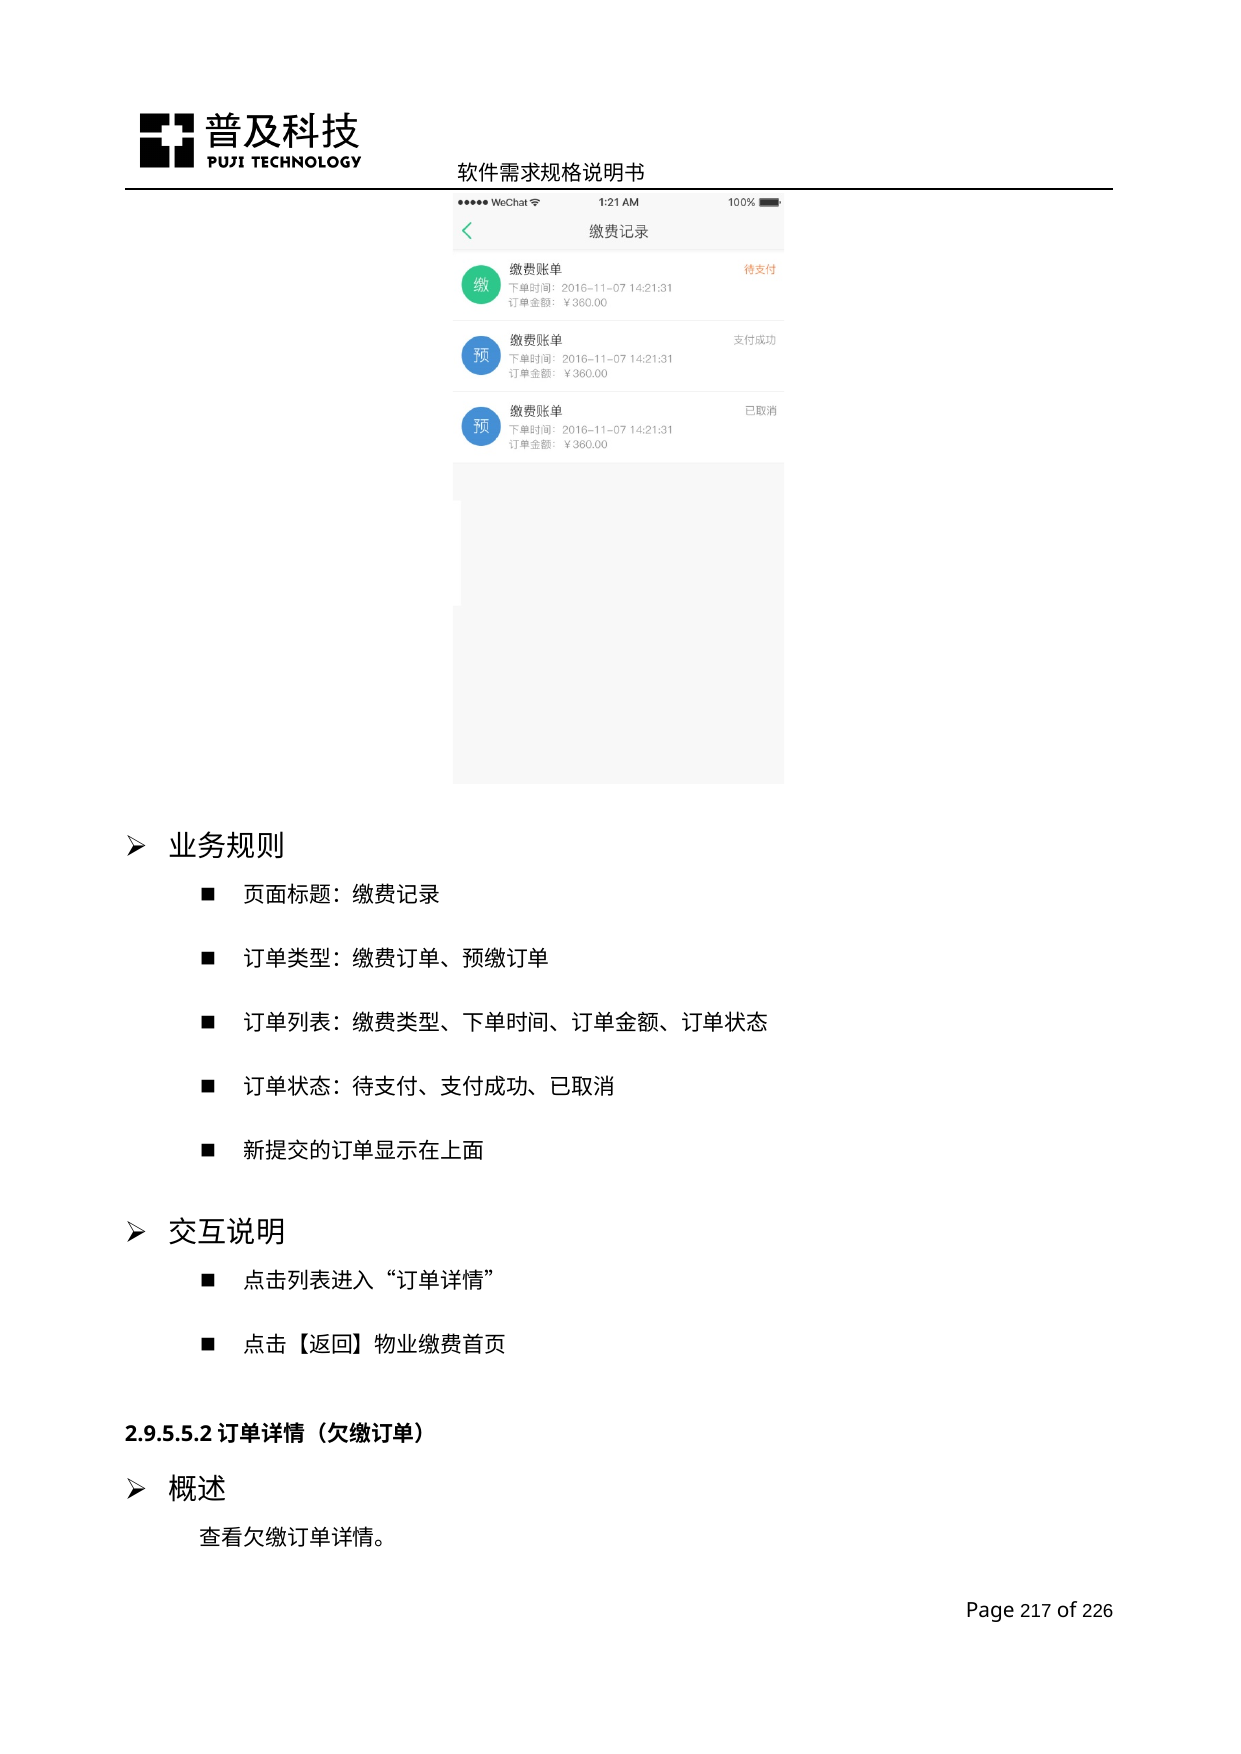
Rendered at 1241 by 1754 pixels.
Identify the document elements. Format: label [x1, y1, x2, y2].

picture [124, 103, 365, 180]
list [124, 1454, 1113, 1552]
picture [452, 193, 785, 784]
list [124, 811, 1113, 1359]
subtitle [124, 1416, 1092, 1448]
